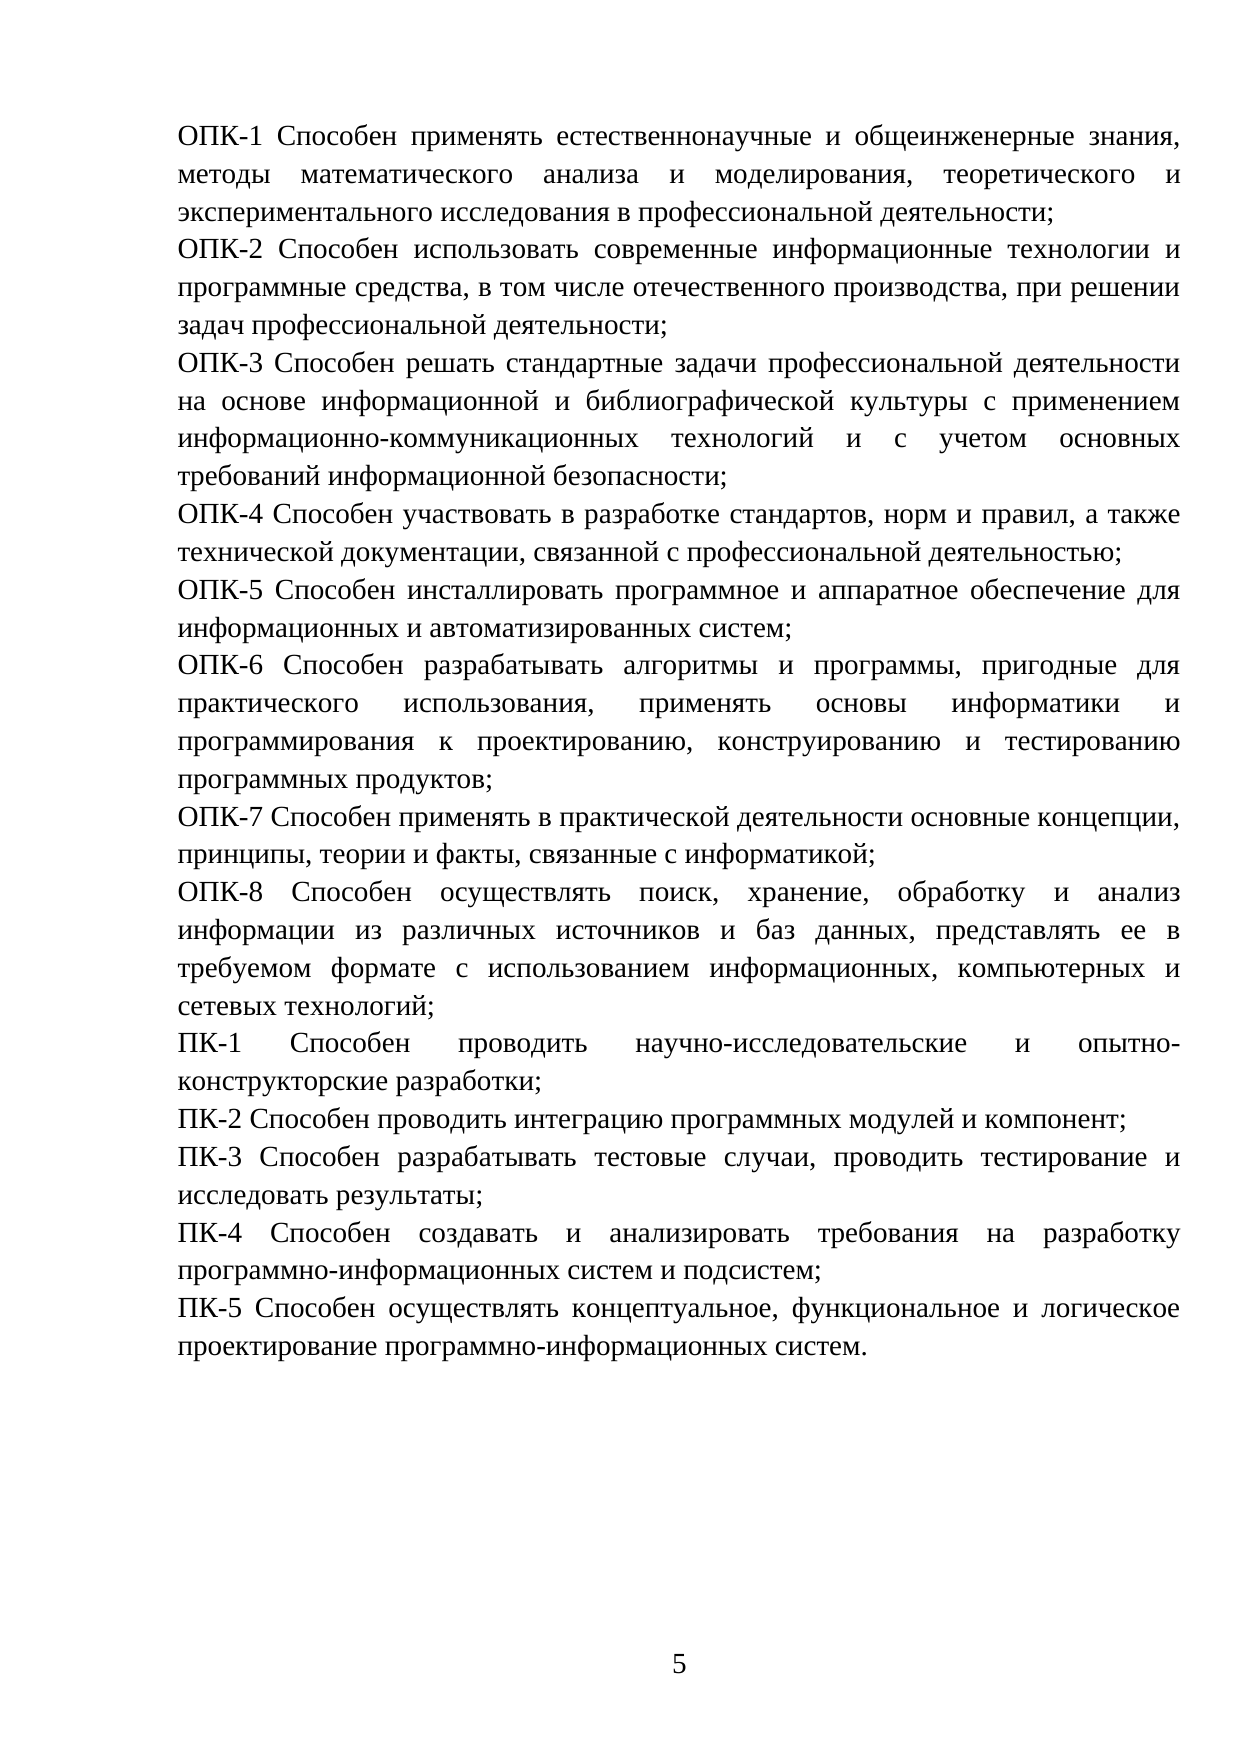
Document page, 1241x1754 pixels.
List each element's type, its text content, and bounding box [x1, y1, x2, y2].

text ОПК-5 Способен инсталлировать программное и аппаратное обеспечение для информационных и автоматизированных систем; [177, 572, 1181, 643]
text ПК-1 Способен проводить научно-исследовательские и опытно-конструкторские разработки; [177, 1026, 1181, 1097]
text ОПК-8 Способен осуществлять поиск, хранение, обработку и анализ информации из различных источников и баз данных, представлять ее в требуемом формате с использованием информационных, компьютерных и сетевых технологий; [177, 874, 1181, 1021]
text ОПК-4 Способен участвовать в разработке стандартов, норм и правил, а также технической документации, связанной с профессиональной деятельностью; [177, 496, 1181, 568]
text ОПК-6 Способен разрабатывать алгоритмы и программы, пригодные для практического использования, применять основы информатики и программирования к проектированию, конструированию и тестированию программных продуктов; [177, 647, 1181, 794]
text ОПК-3 Способен решать стандартные задачи профессиональной деятельности на основе информационной и библиографической культуры с применением информационно-коммуникационных технологий и с учетом основных требований информационной безопасности; [177, 345, 1181, 492]
text ОПК-1 Способен применять естественнонаучные и общеинженерные знания, методы математического анализа и моделирования, теоретического и экспериментального исследования в профессиональной деятельности; [177, 118, 1181, 227]
text ОПК-7 Способен применять в практической деятельности основные концепции, принципы, теории и факты, связанные с информатикой; [177, 799, 1181, 870]
text ПК-5 Способен осуществлять концептуальное, функциональное и логическое проектирование программно-информационных систем. [177, 1290, 1181, 1362]
text ПК-4 Способен создавать и анализировать требования на разработку программно-информационных систем и подсистем; [177, 1215, 1181, 1286]
text ПК-2 Способен проводить интеграцию программных модулей и компонент; [177, 1101, 1181, 1135]
text ОПК-2 Способен использовать современные информационные технологии и программные средства, в том числе отечественного производства, при решении задач профессиональной деятельности; [177, 232, 1181, 341]
text ПК-3 Способен разрабатывать тестовые случаи, проводить тестирование и исследовать результаты; [177, 1139, 1181, 1210]
